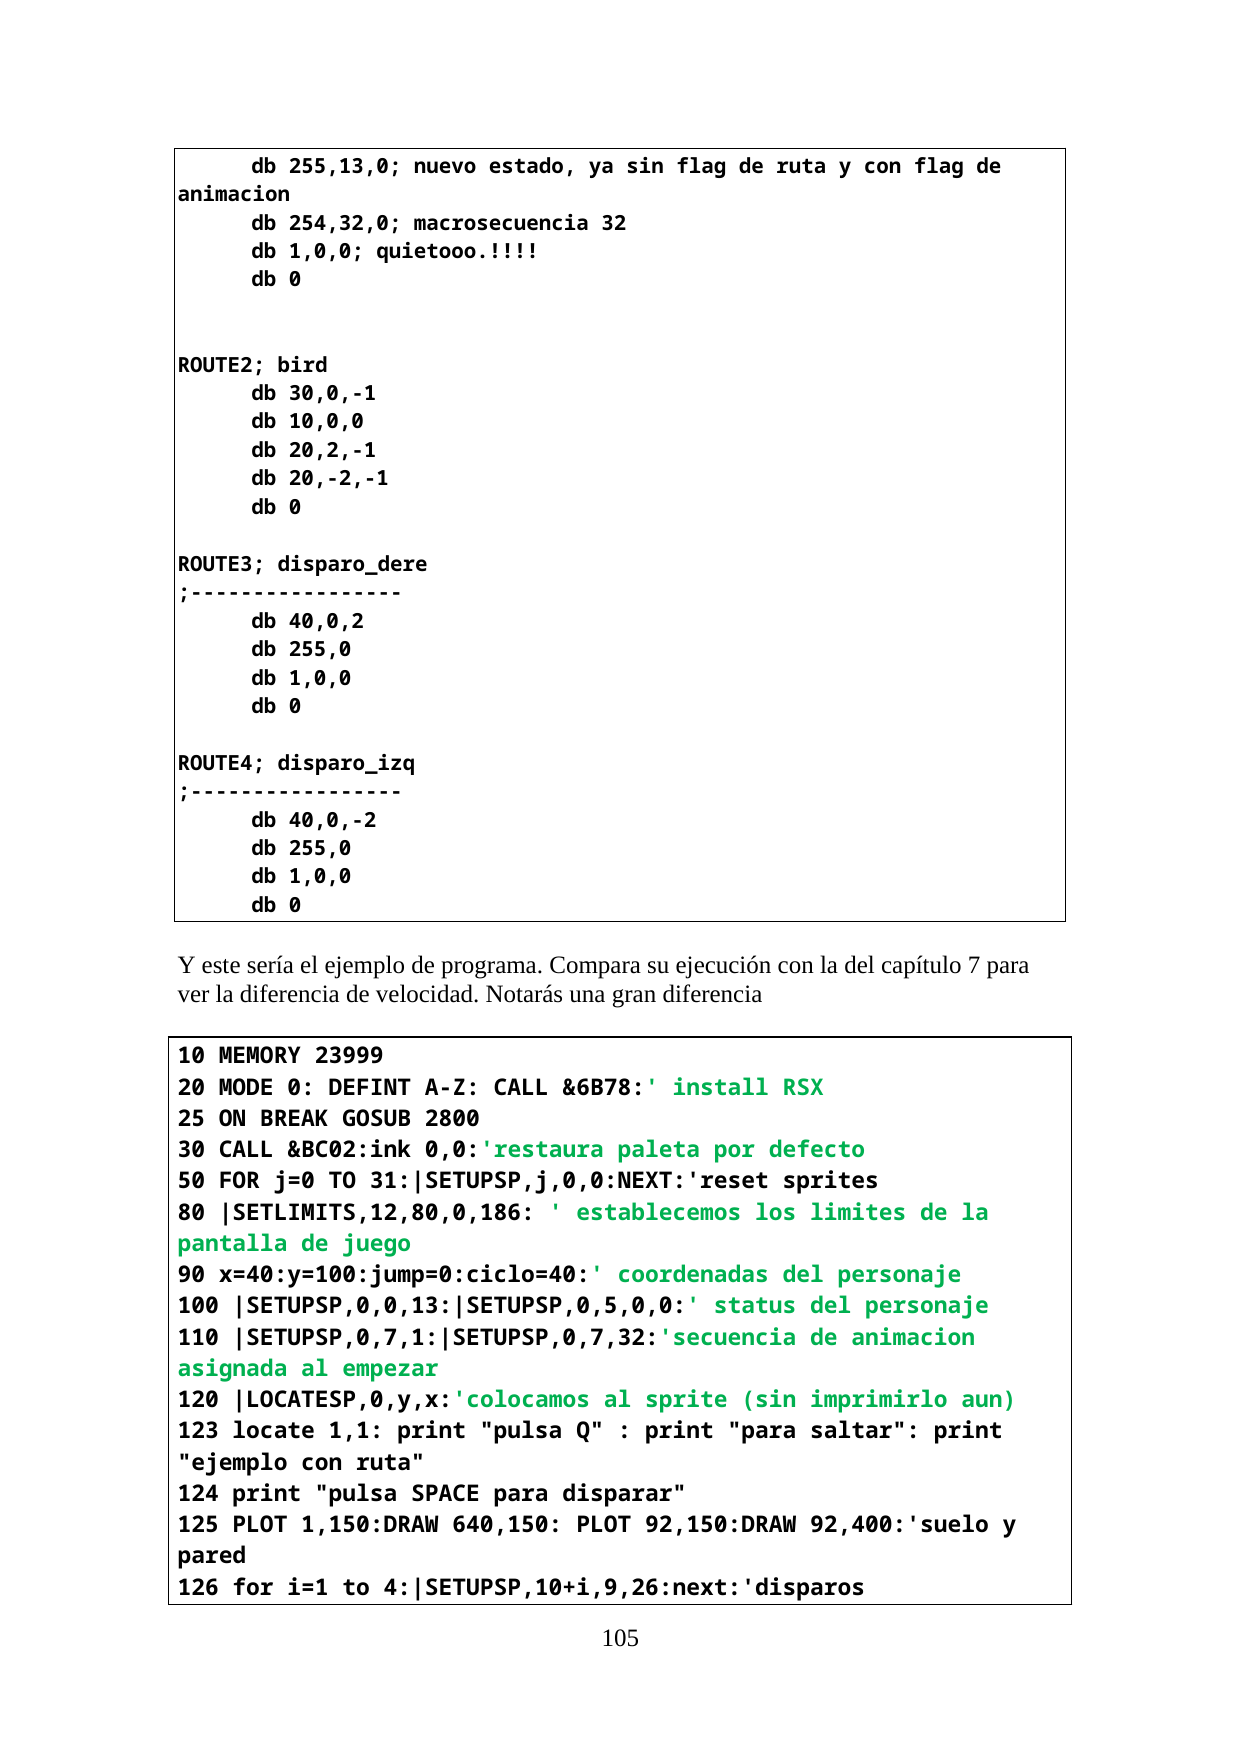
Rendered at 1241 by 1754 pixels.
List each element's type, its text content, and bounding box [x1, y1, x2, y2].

text db 0 [177, 691, 1063, 719]
text db 255,0 [177, 833, 1063, 862]
text 124 print "pulsa SPACE para disparar" [177, 1477, 1063, 1508]
text 50 FOR j=0 TO 31:|SETUPSP,j,0,0:NEXT:'reset sprites [177, 1164, 1063, 1196]
text db 40,0,2 [177, 606, 1063, 634]
text db 1,0,0 [177, 663, 1063, 691]
text 100 |SETUPSP,0,0,13:|SETUPSP,0,5,0,0:' status del personaje [177, 1289, 1063, 1321]
text db 1,0,0; quietooo.!!!! [177, 236, 1063, 264]
text db 0 [175, 887, 1065, 921]
text ;----------------- [177, 776, 1063, 805]
text db 255,13,0; nuevo estado, ya sin flag de ruta y con flag de animacion [175, 149, 1065, 208]
text db 30,0,-1 [177, 378, 1063, 407]
text 126 for i=1 to 4:|SETUPSP,10+i,9,26:next:'disparos [169, 1568, 1071, 1604]
text 90 x=40:y=100:jump=0:ciclo=40:' coordenadas del personaje [177, 1258, 1063, 1289]
text 123 locate 1,1: print "pulsa Q" : print "para saltar": print "ejemplo con ruta" [177, 1414, 1063, 1477]
text db 0 [177, 492, 1063, 520]
text 80 |SETLIMITS,12,80,0,186: ' establecemos los limites de la pantalla de juego [177, 1196, 1063, 1258]
text db 0 [177, 264, 1063, 293]
text db 20,2,-1 [177, 435, 1063, 463]
text 125 PLOT 1,150:DRAW 640,150: PLOT 92,150:DRAW 92,400:'suelo y pared [177, 1508, 1063, 1568]
text db 40,0,-2 [177, 805, 1063, 833]
text ROUTE2; bird [177, 350, 1063, 378]
text 110 |SETUPSP,0,7,1:|SETUPSP,0,7,32:'secuencia de animacion asignada al empezar [177, 1321, 1063, 1383]
text 25 ON BREAK GOSUB 2800 [177, 1102, 1063, 1133]
text db 255,0 [177, 634, 1063, 663]
text db 10,0,0 [177, 407, 1063, 435]
text 20 MODE 0: DEFINT A-Z: CALL &6B78:' install RSX [177, 1071, 1063, 1102]
text db 254,32,0; macrosecuencia 32 [177, 208, 1063, 236]
text 30 CALL &BC02:ink 0,0:'restaura paleta por defecto [177, 1133, 1063, 1164]
text 10 MEMORY 23999 [169, 1038, 1071, 1071]
text ROUTE4; disparo_izq [177, 748, 1063, 776]
text 120 |LOCATESP,0,y,x:'colocamos al sprite (sin imprimirlo aun) [177, 1383, 1063, 1414]
text Y este sería el ejemplo de programa. Compara su ejecución con la del capítulo 7 para ver la diferencia de velocidad. Notarás una gran diferencia [177, 950, 1063, 1008]
text ROUTE3; disparo_dere [177, 549, 1063, 577]
text db 20,-2,-1 [177, 463, 1063, 492]
text db 1,0,0 [177, 862, 1063, 887]
text ;----------------- [177, 577, 1063, 606]
